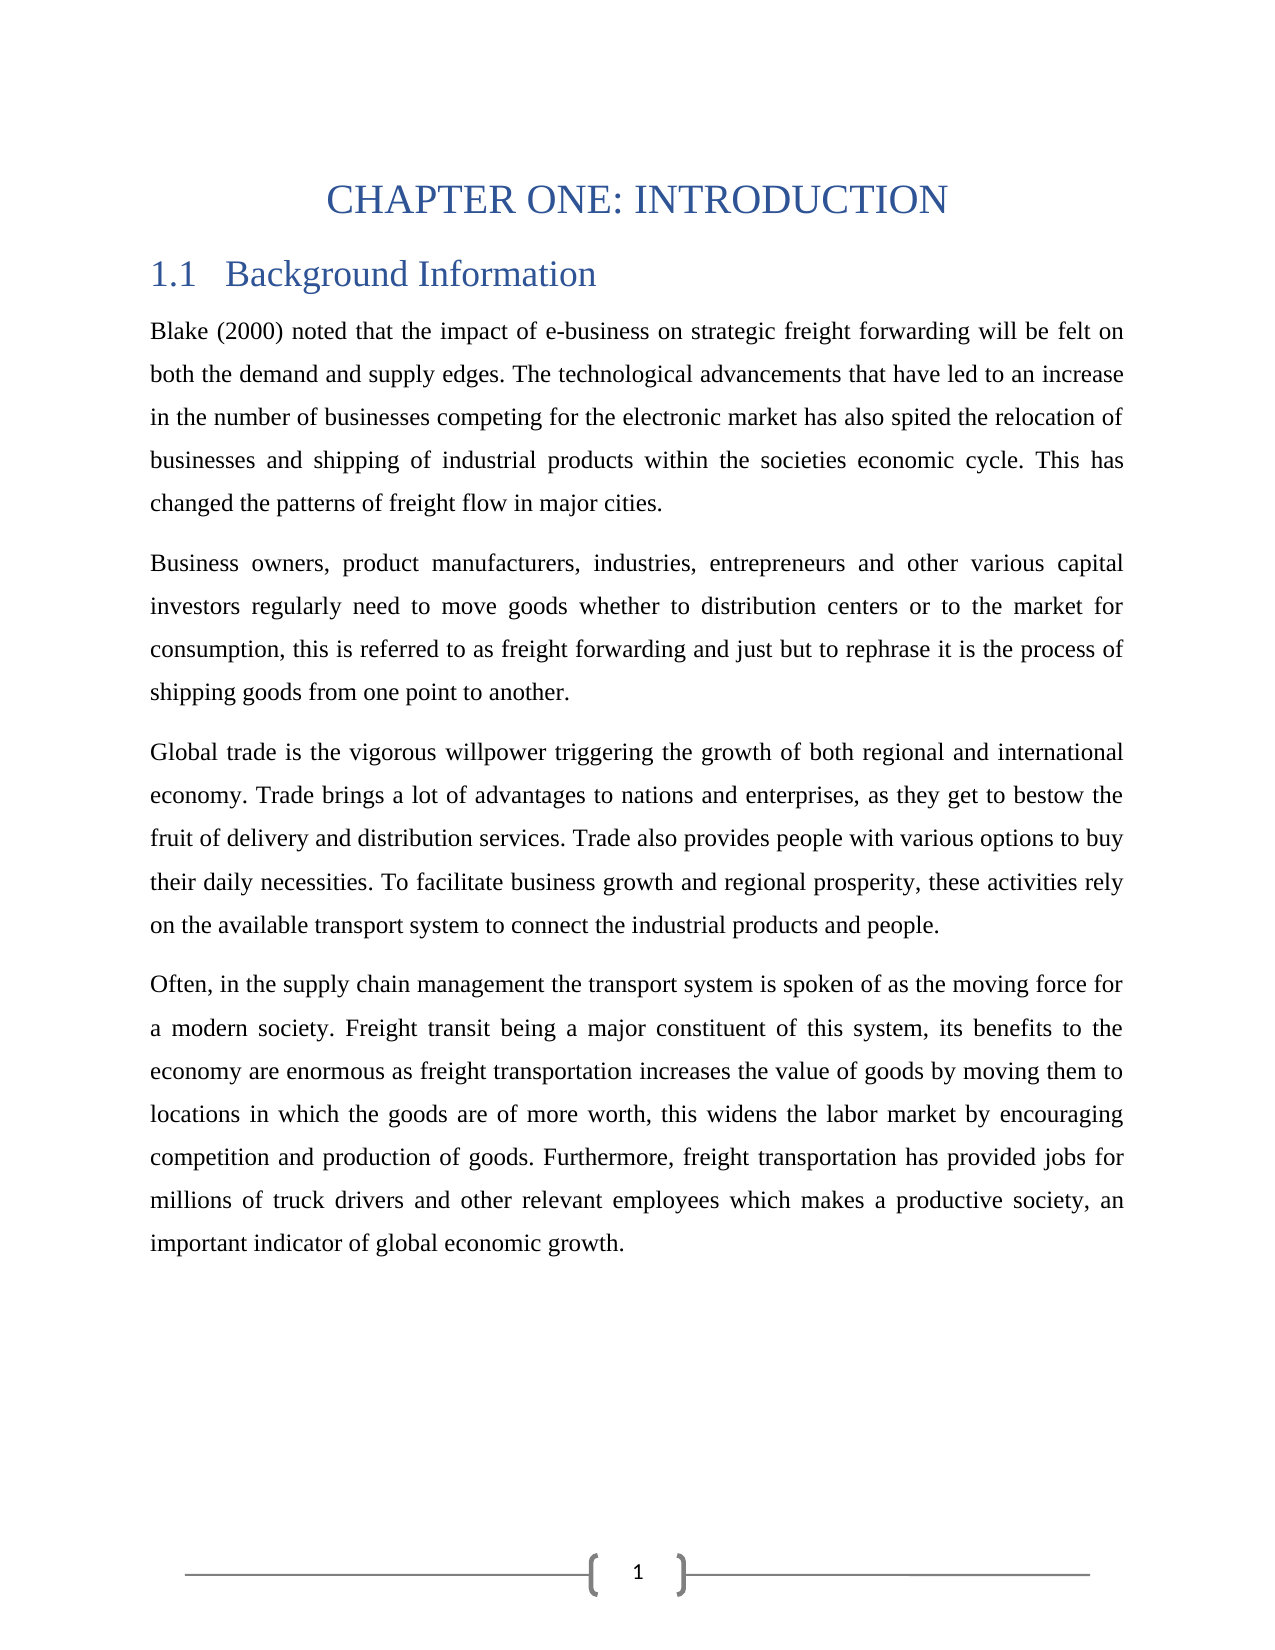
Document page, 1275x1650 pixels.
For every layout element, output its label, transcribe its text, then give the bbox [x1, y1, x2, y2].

subtitle CHAPTER ONE: INTRODUCTION [150, 175, 1125, 223]
text Often, in the supply chain management the transport system is spoken of as the moving force for a modern society. Freight transit being a major constituent of this system, its benefits to the economy are enormous as freight transportation increases the value of goods by moving them to locations in which the goods are of more worth, this widens the labor market by encouraging competition and production of goods. Furthermore, freight transportation has provided jobs for millions of truck drivers and other relevant employees which makes a productive society, an important indicator of global economic growth. [150, 969, 1125, 1257]
text Business owners, product manufacturers, industries, entrepreneurs and other various capital investors regularly need to move goods whether to distribution centers or to the market for consumption, this is referred to as freight forwarding and just but to rephrase it is the process of shipping goods from one point to another. [150, 548, 1125, 706]
text Blake (2000) noted that the impact of e-business on strategic freight forwarding will be felt on both the demand and supply edges. The technological advancements that have led to an increase in the number of businesses competing for the electronic market has also spited the relocation of businesses and shipping of industrial products within the societies economic cycle. This has changed the patterns of freight flow in major cities. [150, 316, 1125, 517]
subtitle 1.1 Background Information [150, 251, 1125, 294]
text Global trade is the vigorous willpower triggering the growth of both regional and international economy. Trade brings a lot of advantages to nations and enterprises, as they get to bestow the fruit of delivery and distribution services. Trade also provides people with various options to buy their daily necessities. To facilitate business growth and regional prosperity, these activities rely on the available transport system to connect the industrial products and people. [150, 737, 1125, 938]
